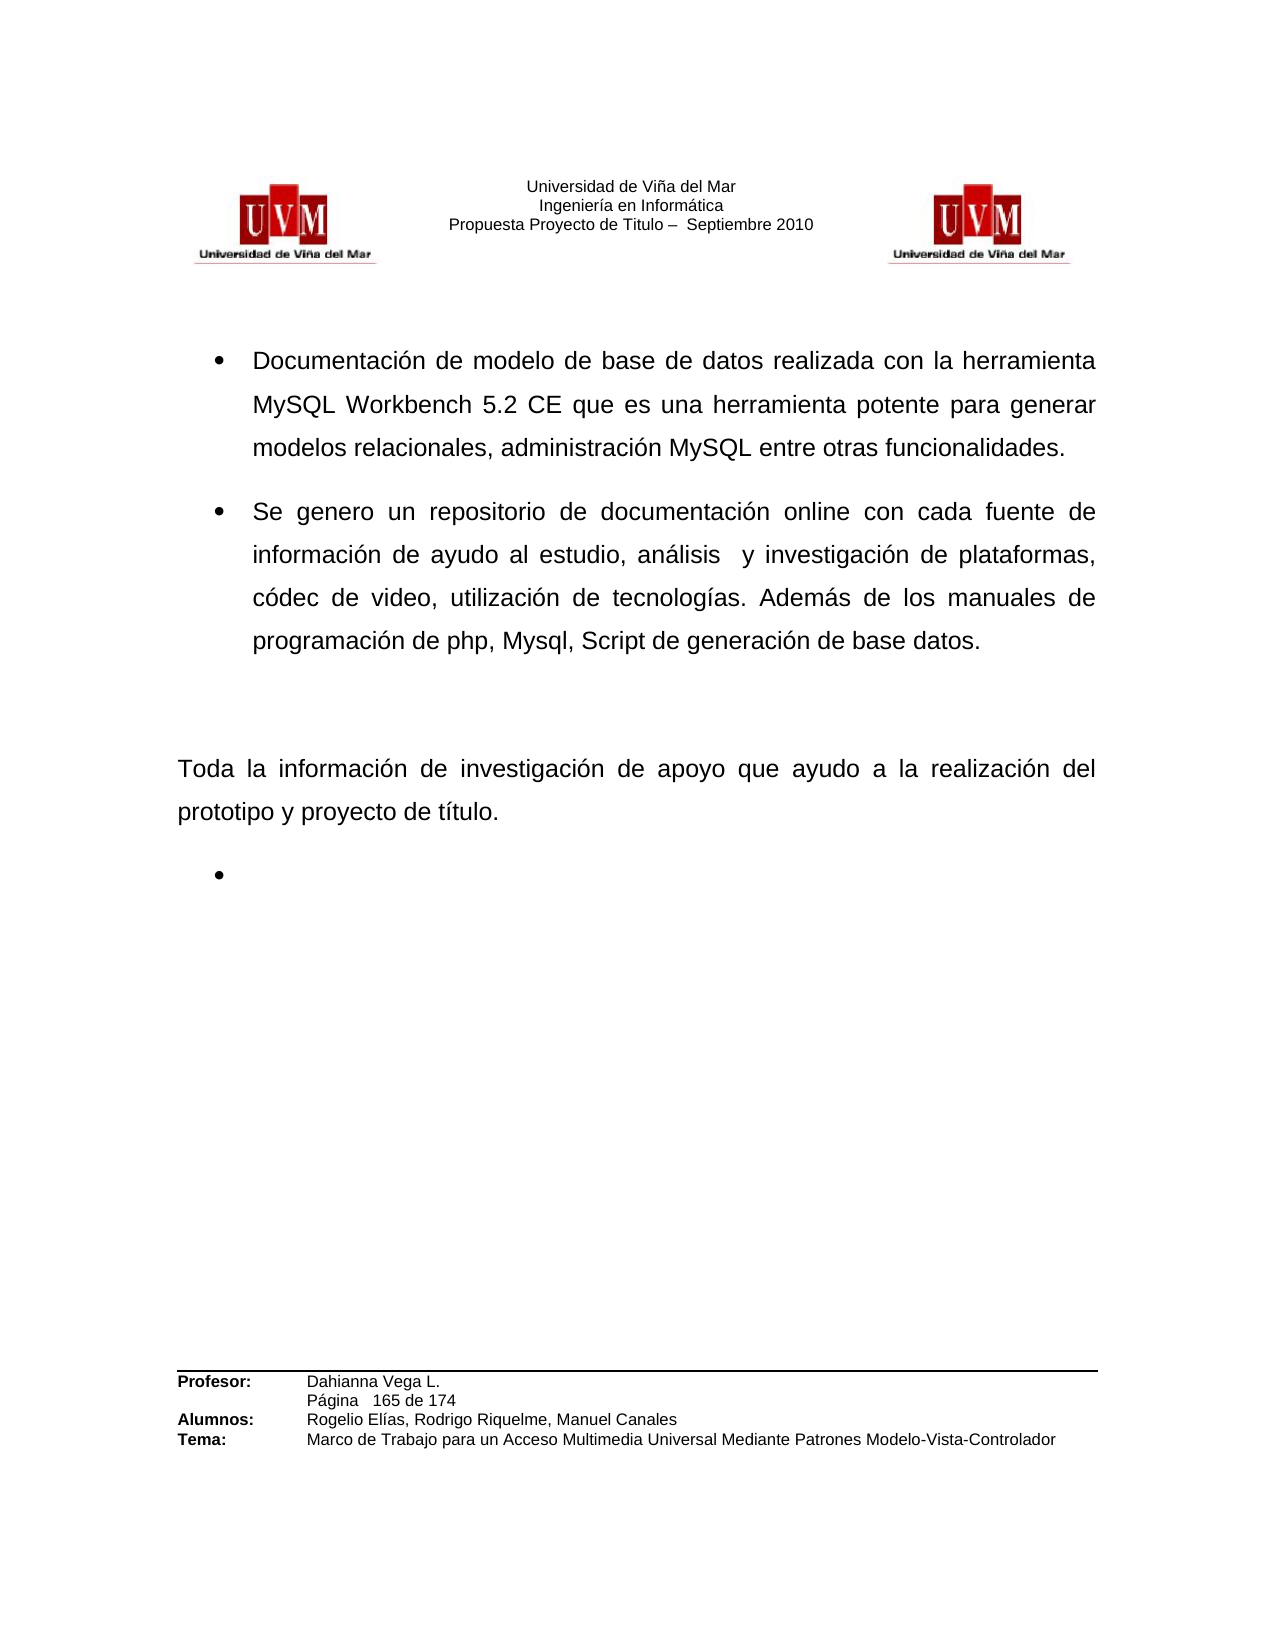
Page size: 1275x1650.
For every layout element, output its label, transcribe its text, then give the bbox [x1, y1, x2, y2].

picture [871, 176, 1084, 267]
picture [177, 176, 390, 267]
list Documentación de modelo de base de datos realizada con la herramienta MySQL Workbench 5.2 CE que es una herramienta potente para generar modelos relacionales, administración MySQL entre otras funcionalidades. [215, 346, 1098, 461]
list Se genero un repositorio de documentación online con cada fuente de información de ayudo al estudio, análisis y investigación de plataformas, códec de video, utilización de tecnologías. Además de los manuales de programación de php, Mysql, Script de generación de base datos. [215, 497, 1098, 655]
text Toda la información de investigación de apoyo que ayudo a la realización del prototipo y proyecto de título. [177, 754, 1098, 826]
